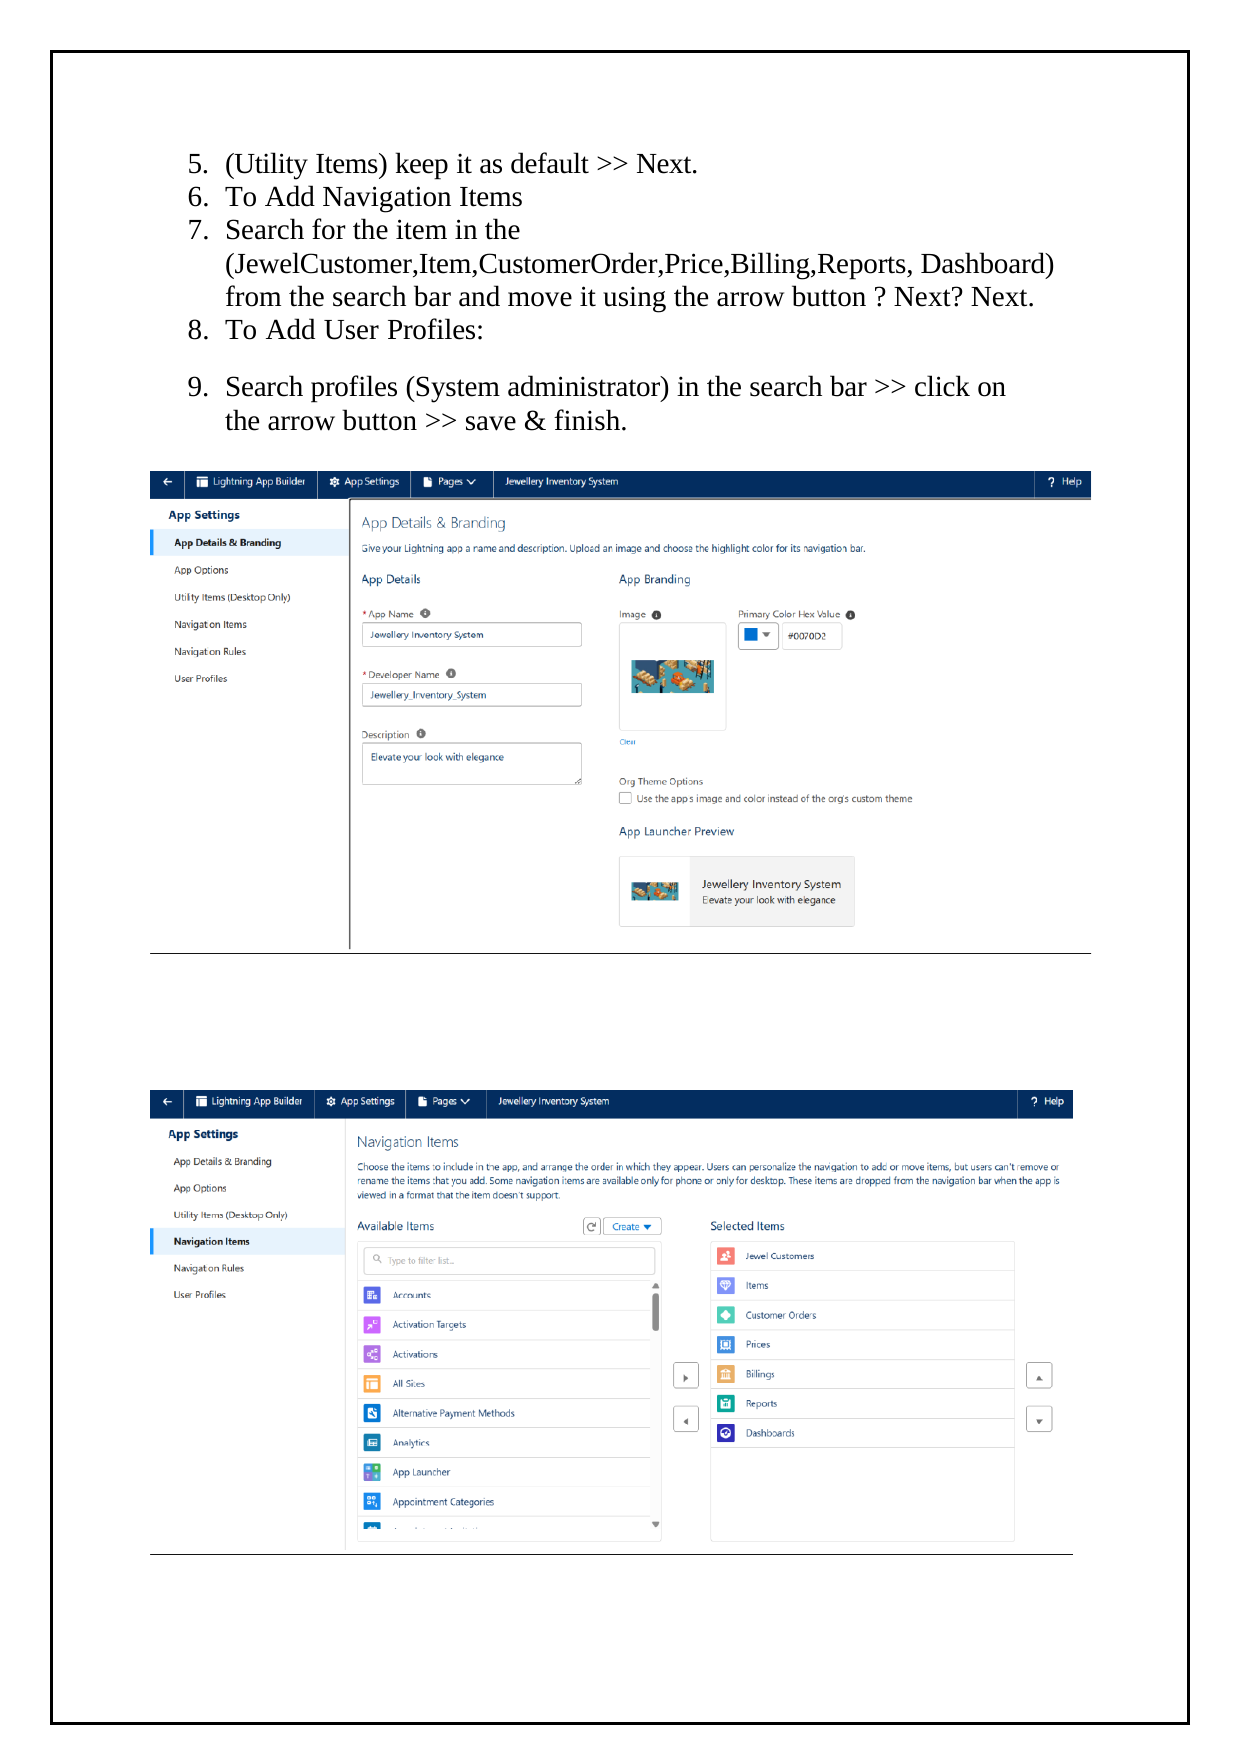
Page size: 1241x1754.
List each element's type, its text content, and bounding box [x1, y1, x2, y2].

list To Add Navigation Items [187, 180, 1137, 213]
list Search for the item in the (JewelCustomer,Item,CustomerOrder,Price,Billing,Reports, Dashboard) from the search bar and move it using the arrow button ? Next? Next. [187, 213, 1059, 312]
list (Utility Items) keep it as default >> Next. [187, 147, 1137, 180]
list To Add User Profiles: [187, 312, 1137, 346]
list Search profiles (System administrator) in the search bar >> click on the arrow button >> save & finish. [187, 371, 1039, 436]
picture [150, 1090, 1073, 1555]
picture [150, 471, 1092, 954]
